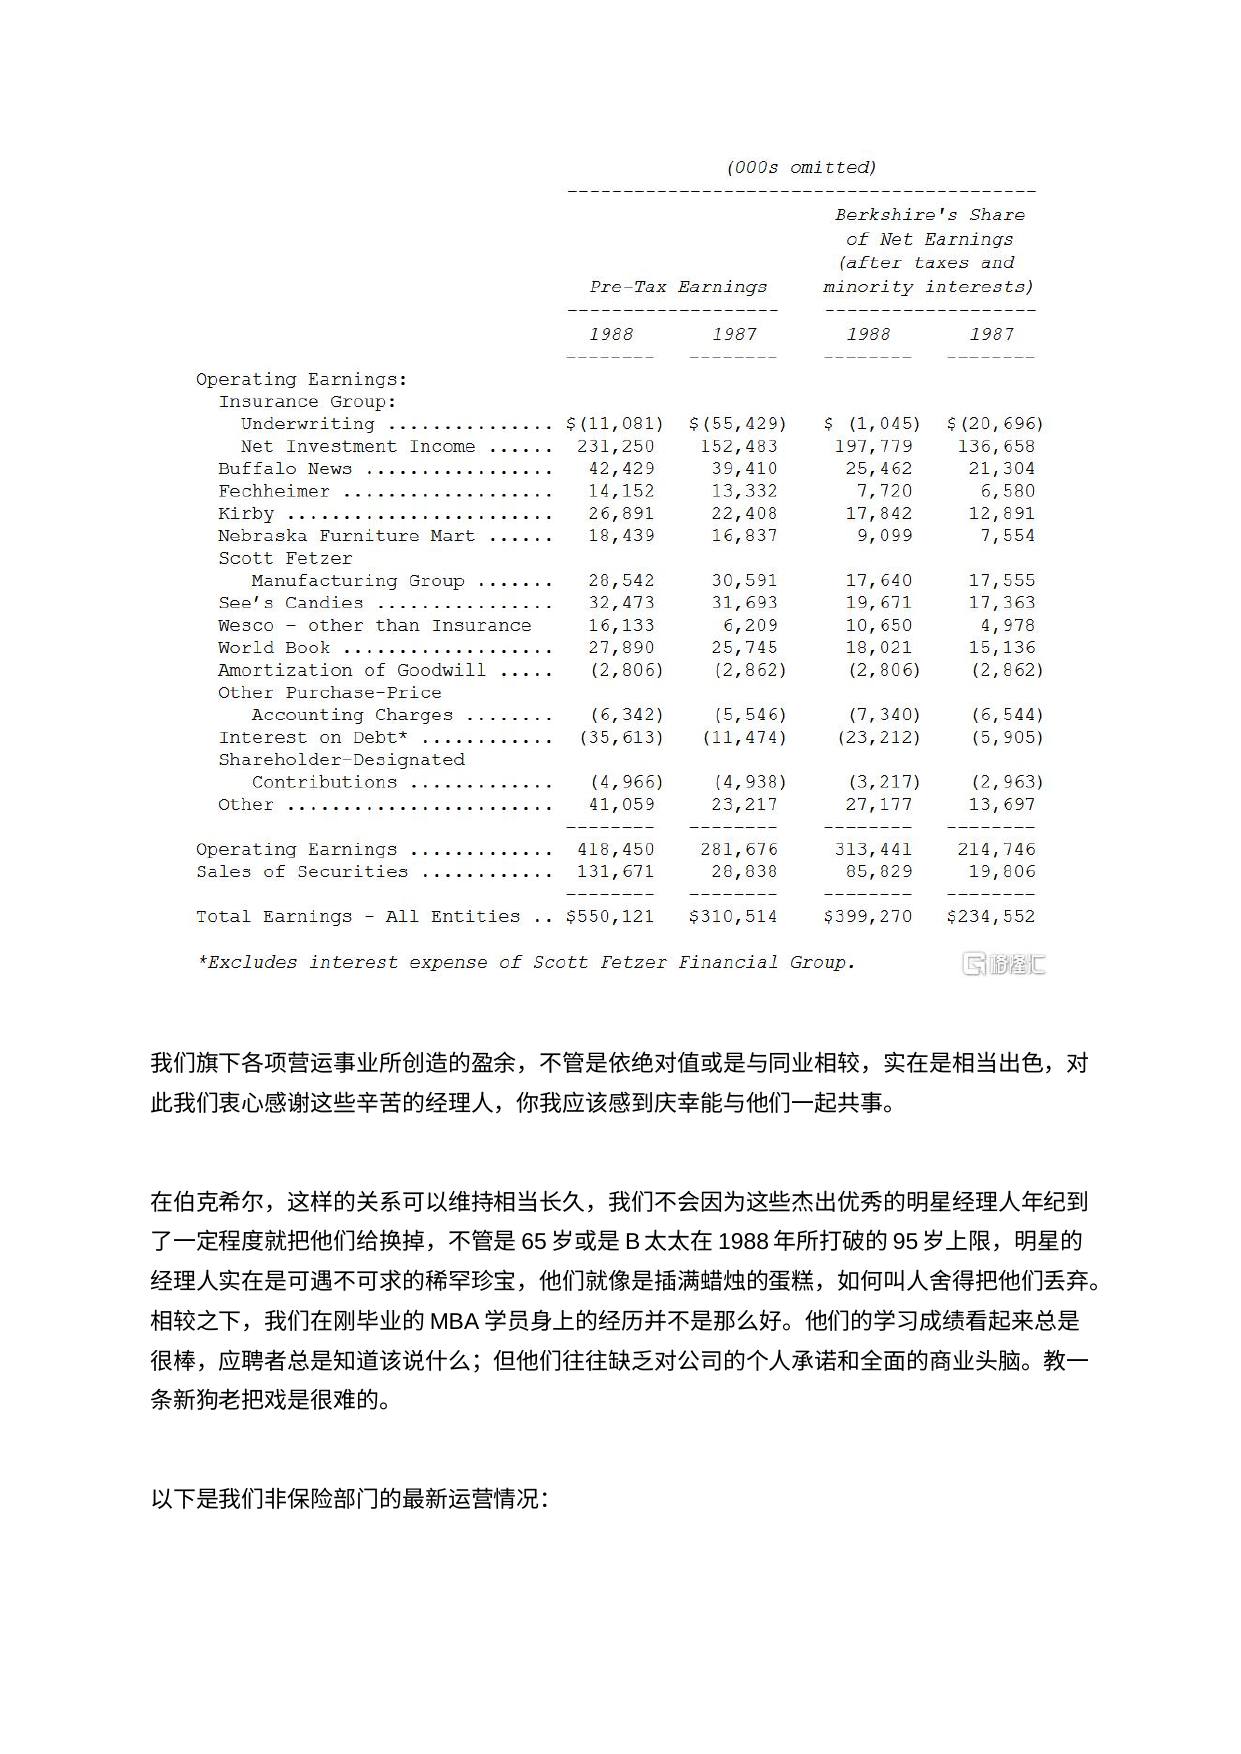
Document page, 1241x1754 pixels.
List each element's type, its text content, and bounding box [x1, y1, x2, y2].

text 在伯克希尔，这样的关系可以维持相当长久，我们不会因为这些杰出优秀的明星经理人年纪到了一定程度就把他们给换掉，不管是65岁或是B太太在1988年所打破的95岁上限，明星的经理人实在是可遇不可求的稀罕珍宝，他们就像是插满蜡烛的蛋糕，如何叫人舍得把他们丢弃。相较之下，我们在刚毕业的MBA学员身上的经历并不是那么好。他们的学习成绩看起来总是很棒，应聘者总是知道该说什么；但他们往往缺乏对公司的个人承诺和全面的商业头脑。教一条新狗老把戏是很难的。 [150, 1183, 1090, 1416]
text 我们旗下各项营运事业所创造的盈余，不管是依绝对值或是与同业相较，实在是相当出色，对此我们衷心感谢这些辛苦的经理人，你我应该感到庆幸能与他们一起共事。 [150, 1045, 1090, 1118]
text 以下是我们非保险部门的最新运营情况： [150, 1481, 1090, 1514]
picture [188, 150, 1052, 982]
